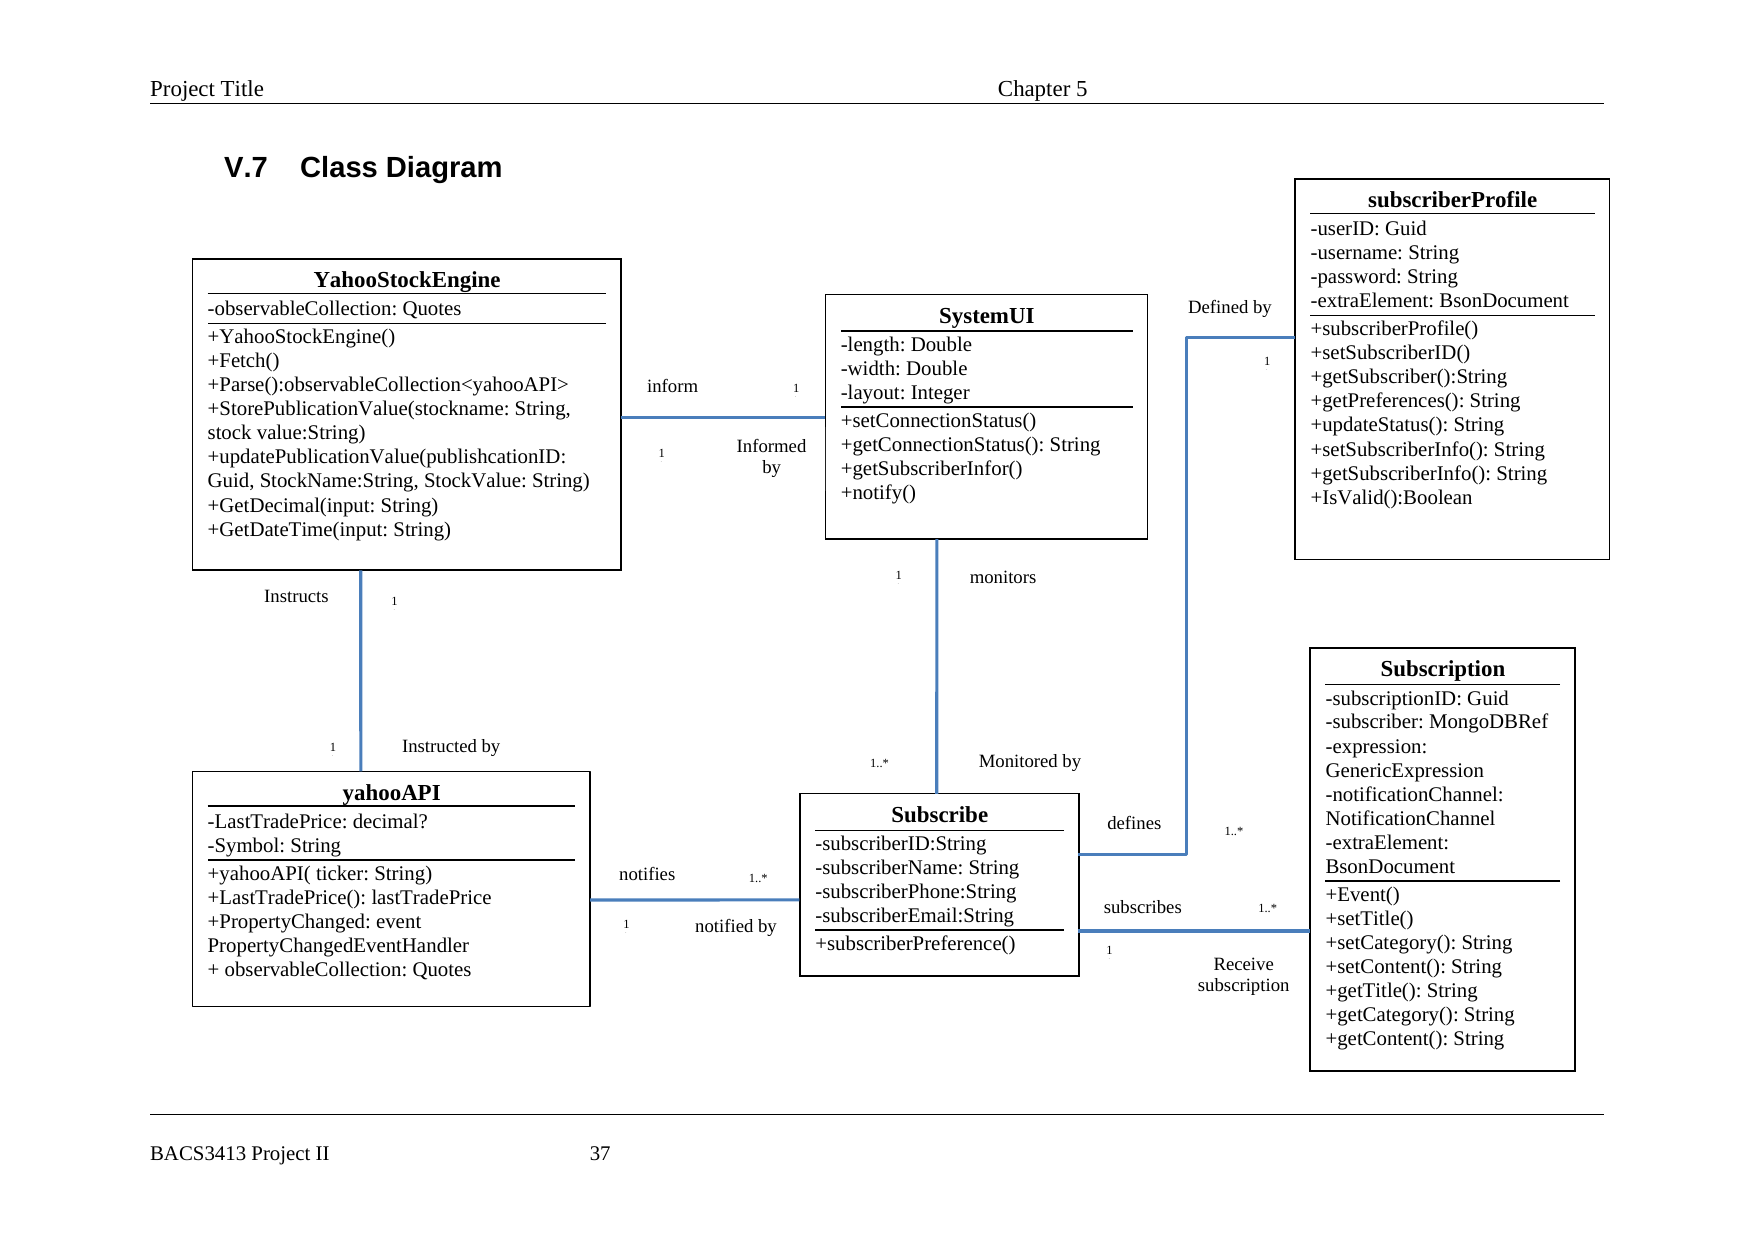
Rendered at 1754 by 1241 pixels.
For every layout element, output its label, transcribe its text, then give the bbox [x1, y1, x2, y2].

list Class Diagram [224, 150, 1604, 183]
